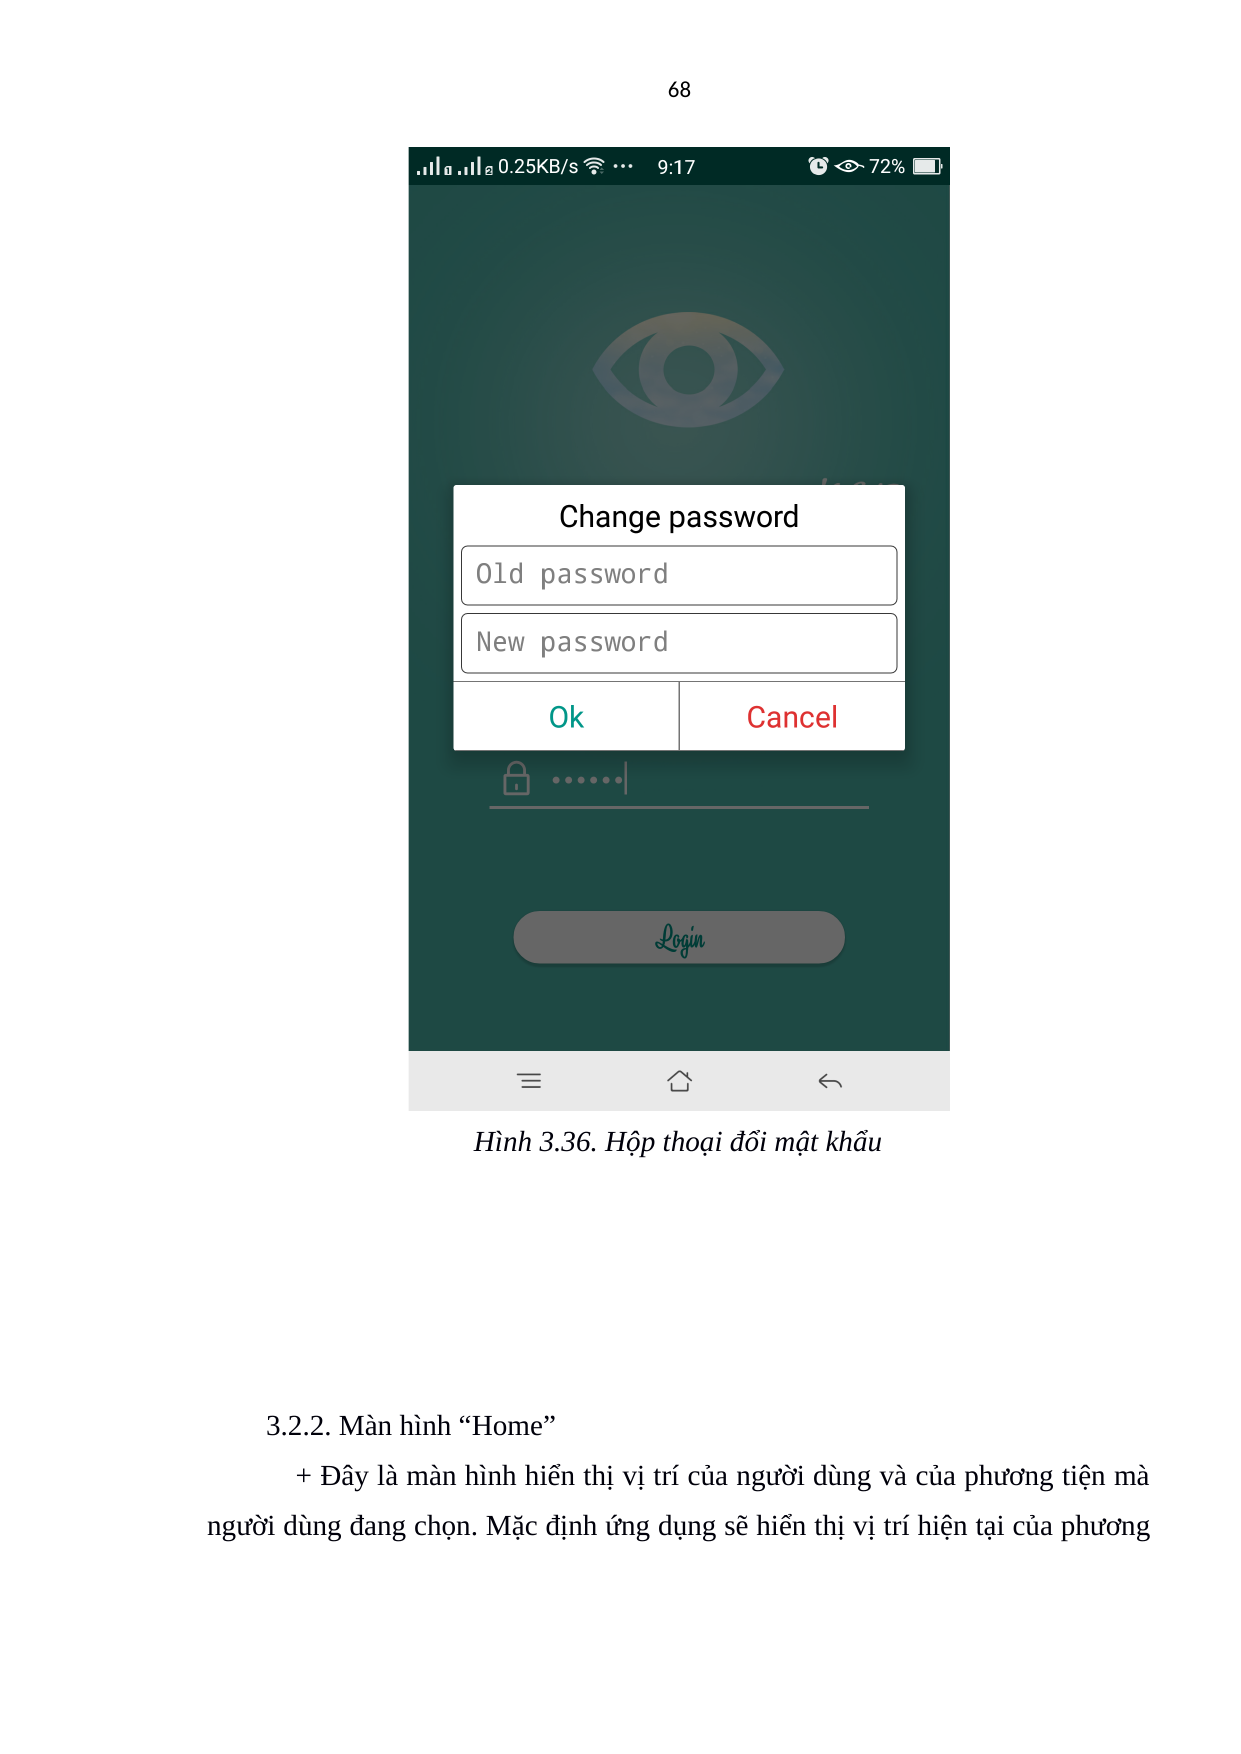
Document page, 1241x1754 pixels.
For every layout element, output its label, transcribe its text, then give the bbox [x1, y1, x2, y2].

text 3.2.2. Màn hình “Home” [207, 1408, 1152, 1441]
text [207, 1458, 1152, 1542]
picture [408, 147, 950, 1111]
text Hình 3.36. Hộp thoại đổi mật khẩu [207, 1124, 1152, 1158]
